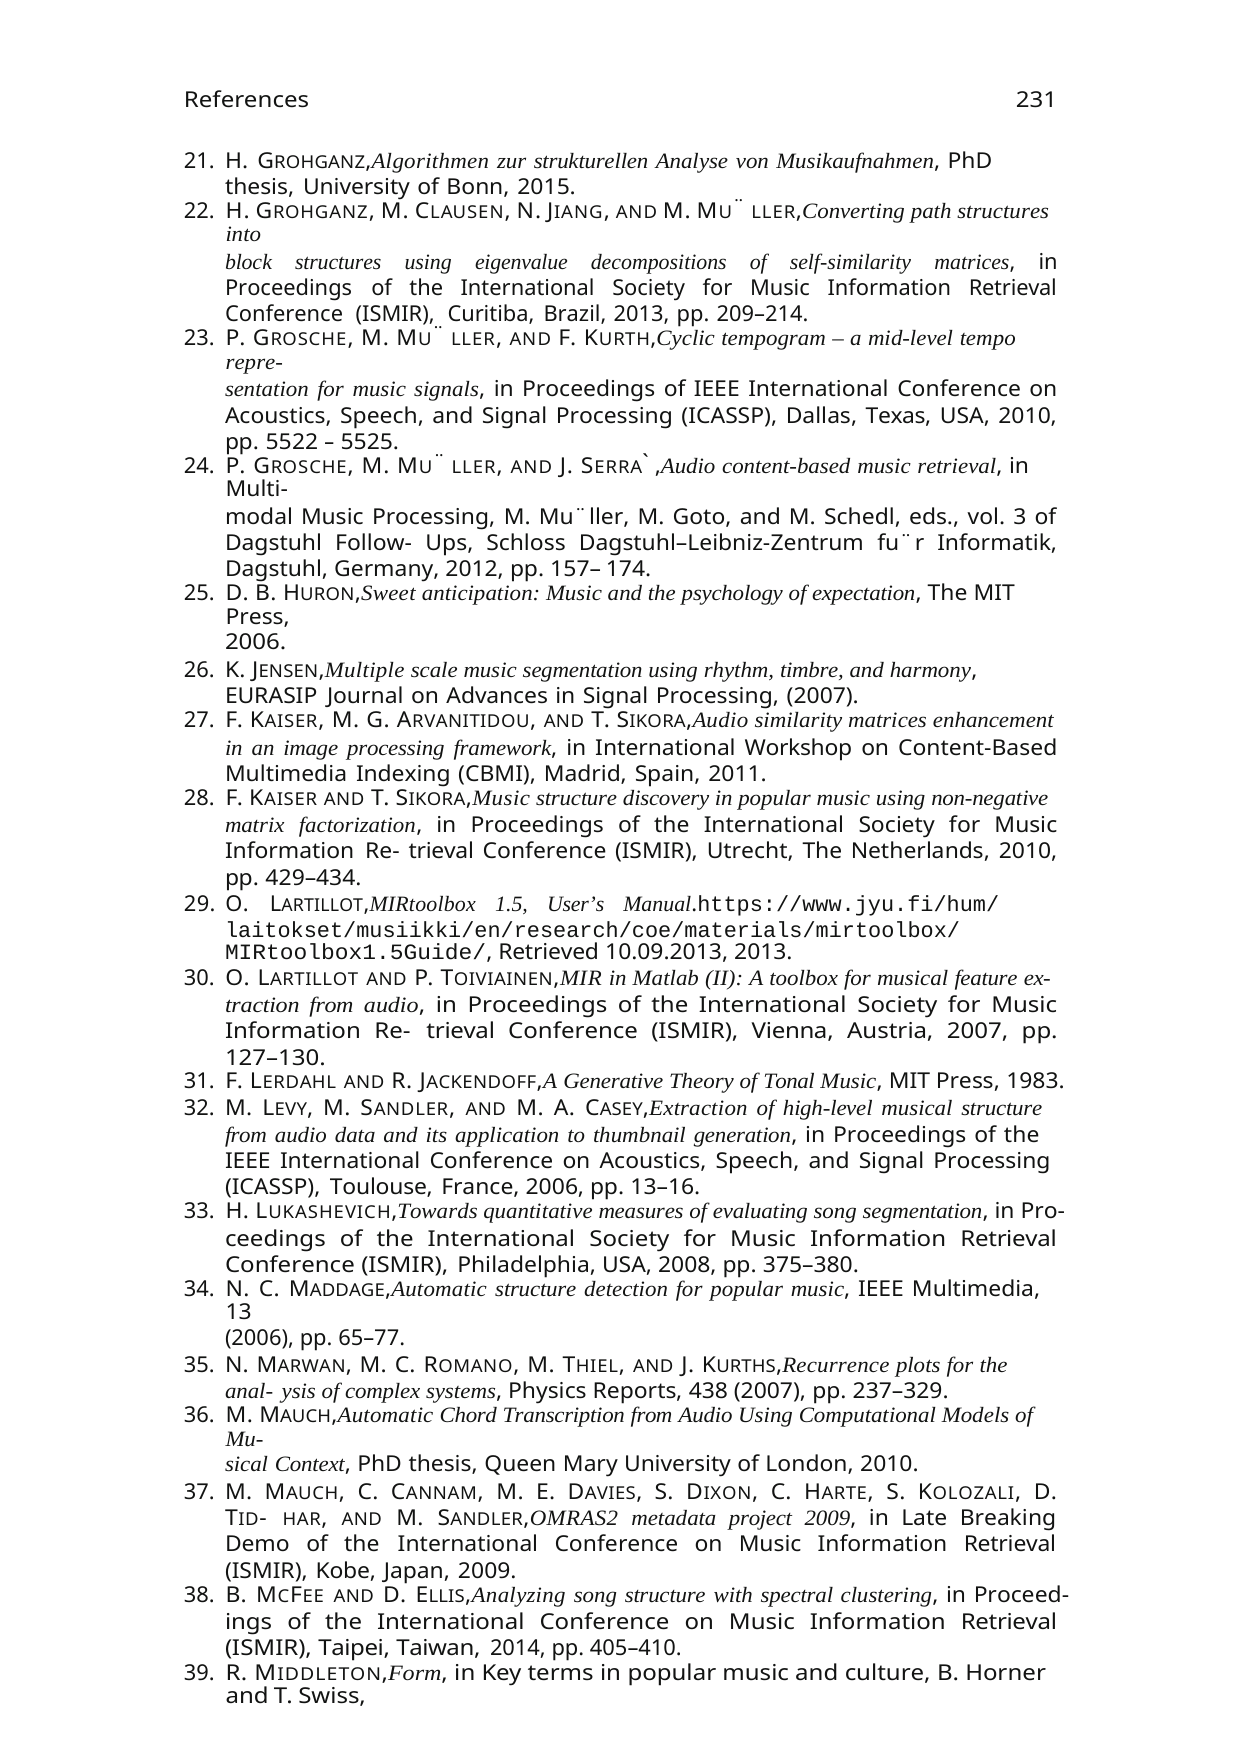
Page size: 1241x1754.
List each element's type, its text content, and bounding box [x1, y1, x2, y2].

list M. LEVY, M. SANDLER, AND M. A. CASEY,Extraction of high-level musical structure from audio data and its application to thumbnail generation, in Proceedings of the IEEE International Conference on Acoustics, Speech, and Signal Processing (ICASSP), Toulouse, France, 2006, pp. 13–16. [184, 1095, 1057, 1200]
list H. LUKASHEVICH,Towards quantitative measures of evaluating song segmentation, in Pro- [184, 1200, 1069, 1223]
list H. GROHGANZ, M. CLAUSEN, N. JIANG, AND M. MU¨ LLER,Converting path structures into [184, 199, 1069, 246]
text (2006), pp. 65–77. [225, 1324, 1069, 1350]
list N. C. MADDAGE,Automatic structure detection for popular music, IEEE Multimedia, 13 [184, 1278, 1069, 1324]
text References 231 [184, 84, 1069, 113]
list O. LARTILLOT,MIRtoolbox 1.5, User’s Manual.https://www.jyu.fi/hum/ [184, 891, 1069, 917]
list N. MARWAN, M. C. ROMANO, M. THIEL, AND J. KURTHS,Recurrence plots for the anal- ysis of complex systems, Physics Reports, 438 (2007), pp. 237–329. [184, 1352, 1048, 1404]
list M. MAUCH,Automatic Chord Transcription from Audio Using Computational Models of Mu- [184, 1404, 1069, 1451]
text traction from audio, in Proceedings of the International Society for Music Information Re- trieval Conference (ISMIR), Vienna, Austria, 2007, pp. 127–130. [225, 992, 1057, 1070]
list P. GROSCHE, M. MU¨ LLER, AND J. SERRA` ,Audio content-based music retrieval, in Multi- [184, 454, 1069, 501]
text modal Music Processing, M. Mu¨ller, M. Goto, and M. Schedl, eds., vol. 3 of Dagstuhl Follow- Ups, Schloss Dagstuhl–Leibniz-Zentrum fu¨r Informatik, Dagstuhl, Germany, 2012, pp. 157– 174. [225, 503, 1057, 582]
text sentation for music signals, in Proceedings of IEEE International Conference on Acoustics, Speech, and Signal Processing (ICASSP), Dallas, Texas, USA, 2010, pp. 5522 – 5525. [225, 376, 1057, 454]
list D. B. HURON,Sweet anticipation: Music and the psychology of expectation, The MIT Press, [184, 582, 1069, 629]
text matrix factorization, in Proceedings of the International Society for Music Information Re- trieval Conference (ISMIR), Utrecht, The Netherlands, 2010, pp. 429–434. [225, 812, 1057, 891]
text sical Context, PhD thesis, Queen Mary University of London, 2010. [225, 1451, 1069, 1477]
list F. KAISER AND T. SIKORA,Music structure discovery in popular music using non-negative [184, 786, 1069, 810]
text ceedings of the International Society for Music Information Retrieval Conference (ISMIR), Philadelphia, USA, 2008, pp. 375–380. [225, 1225, 1057, 1278]
text in an image processing framework, in International Workshop on Content-Based Multimedia Indexing (CBMI), Madrid, Spain, 2011. [225, 734, 1057, 786]
list P. GROSCHE, M. MU¨ LLER, AND F. KURTH,Cyclic tempogram – a mid-level tempo repre- [184, 327, 1069, 374]
list H. GROHGANZ,Algorithmen zur strukturellen Analyse von Musikaufnahmen, PhD thesis, University of Bonn, 2015. [184, 147, 1048, 199]
list R. MIDDLETON,Form, in Key terms in popular music and culture, B. Horner and T. Swiss, [184, 1661, 1069, 1708]
text laitokset/musiikki/en/research/coe/materials/mirtoolbox/ MIRtoolbox1.5Guide/, Retrieved 10.09.2013, 2013. [225, 922, 1057, 966]
text 2006. [225, 629, 1069, 654]
text ings of the International Conference on Music Information Retrieval (ISMIR), Taipei, Taiwan, 2014, pp. 405–410. [225, 1609, 1057, 1661]
list F. LERDAHL AND R. JACKENDOFF,A Generative Theory of Tonal Music, MIT Press, 1983. [184, 1070, 1069, 1093]
list K. JENSEN,Multiple scale music segmentation using rhythm, timbre, and harmony, EURASIP Journal on Advances in Signal Processing, (2007). [184, 656, 1051, 709]
list O. LARTILLOT AND P. TOIVIAINEN,MIR in Matlab (II): A toolbox for musical feature ex- [184, 966, 1069, 990]
list F. KAISER, M. G. ARVANITIDOU, AND T. SIKORA,Audio similarity matrices enhancement [184, 709, 1069, 732]
text block structures using eigenvalue decompositions of self-similarity matrices, in Proceedings of the International Society for Music Information Retrieval Conference (ISMIR), Curitiba, Brazil, 2013, pp. 209–214. [225, 248, 1057, 327]
list B. MCFEE AND D. ELLIS,Analyzing song structure with spectral clustering, in Proceed- [184, 1583, 1069, 1607]
list M. MAUCH, C. CANNAM, M. E. DAVIES, S. DIXON, C. HARTE, S. KOLOZALI, D. TID- HAR, AND M. SANDLER,OMRAS2 metadata project 2009, in Late Breaking Demo of the International Conference on Music Information Retrieval (ISMIR), Kobe, Japan, 2009. [184, 1478, 1057, 1583]
